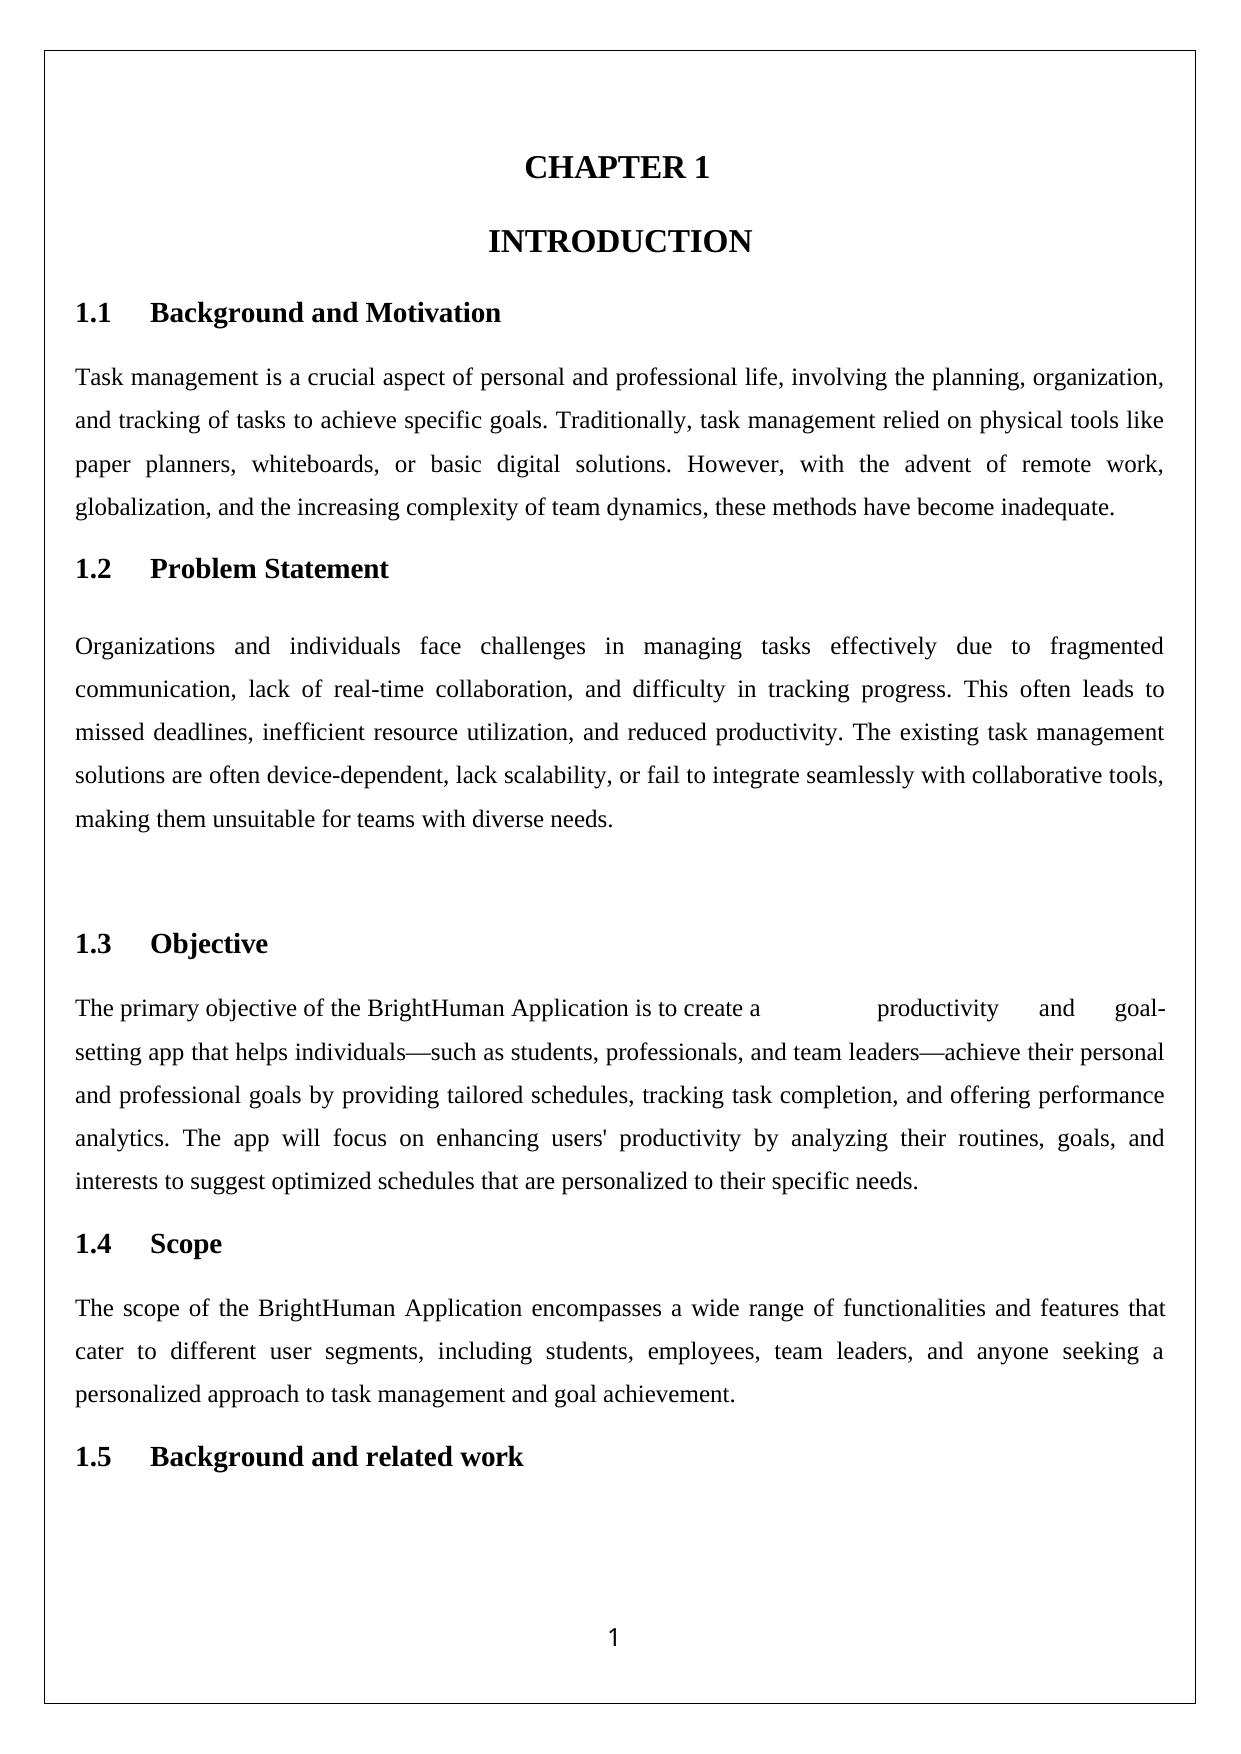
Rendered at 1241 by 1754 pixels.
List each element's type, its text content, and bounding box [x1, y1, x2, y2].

text Task management is a crucial aspect of personal and professional life, involving the planning, organization, and tracking of tasks to achieve specific goals. Traditionally, task management relied on physical tools like paper planners, whiteboards, or basic digital solutions. However, with the advent of remote work, globalization, and the increasing complexity of team dynamics, these methods have become inadequate. [75, 362, 1165, 521]
text The scope of the BrightHuman Application encompasses a wide range of functionalities and features that cater to different user segments, including students, employees, team leaders, and anyone seeking a personalized approach to task management and goal achievement. [75, 1293, 1165, 1408]
subtitle Scope [75, 1226, 1195, 1259]
subtitle Background and related work [75, 1439, 1195, 1472]
subtitle Objective [75, 927, 1195, 960]
subtitle CHAPTER 1 [45, 147, 928, 186]
subtitle Problem Statement [75, 552, 1195, 585]
text The primary objective of the BrightHuman Application is to create a productivity and goal-setting app that helps individuals—such as students, professionals, and team leaders—achieve their personal and professional goals by providing tailored schedules, tracking task completion, and offering performance analytics. The app will focus on enhancing users' productivity by analyzing their routines, goals, and interests to suggest optimized schedules that are personalized to their specific needs. [75, 993, 1166, 1195]
text INTRODUCTION [312, 221, 928, 260]
subtitle Background and Motivation [75, 296, 1195, 329]
text Organizations and individuals face challenges in managing tasks effectively due to fragmented communication, lack of real-time collaboration, and difficulty in tracking progress. This often leads to missed deadlines, inefficient resource utilization, and reduced productivity. The existing task management solutions are often device-dependent, lack scalability, or fail to integrate seamlessly with collaborative tools, making them unsuitable for teams with diverse needs. [75, 631, 1165, 832]
